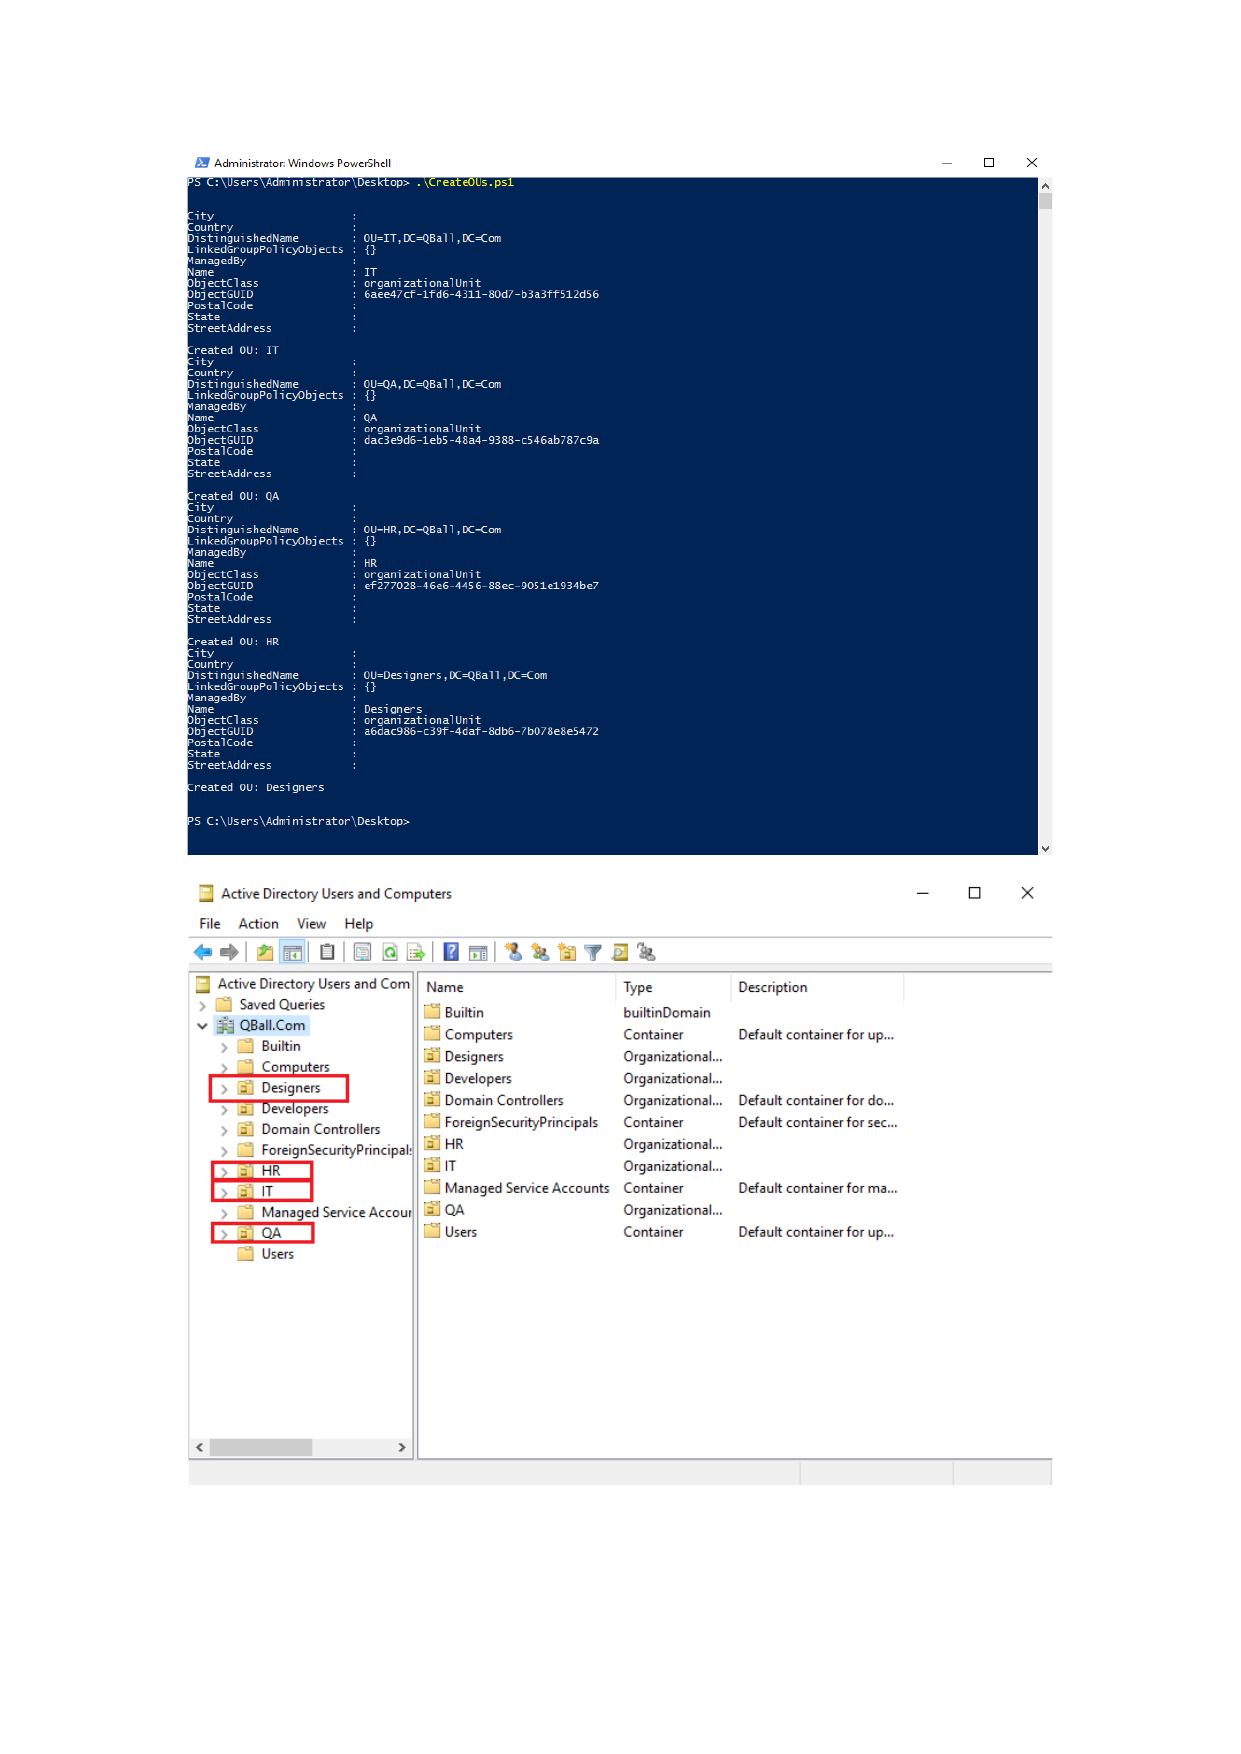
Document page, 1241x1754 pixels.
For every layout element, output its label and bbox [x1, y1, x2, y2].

picture [187, 150, 1053, 855]
picture [188, 880, 1053, 1485]
